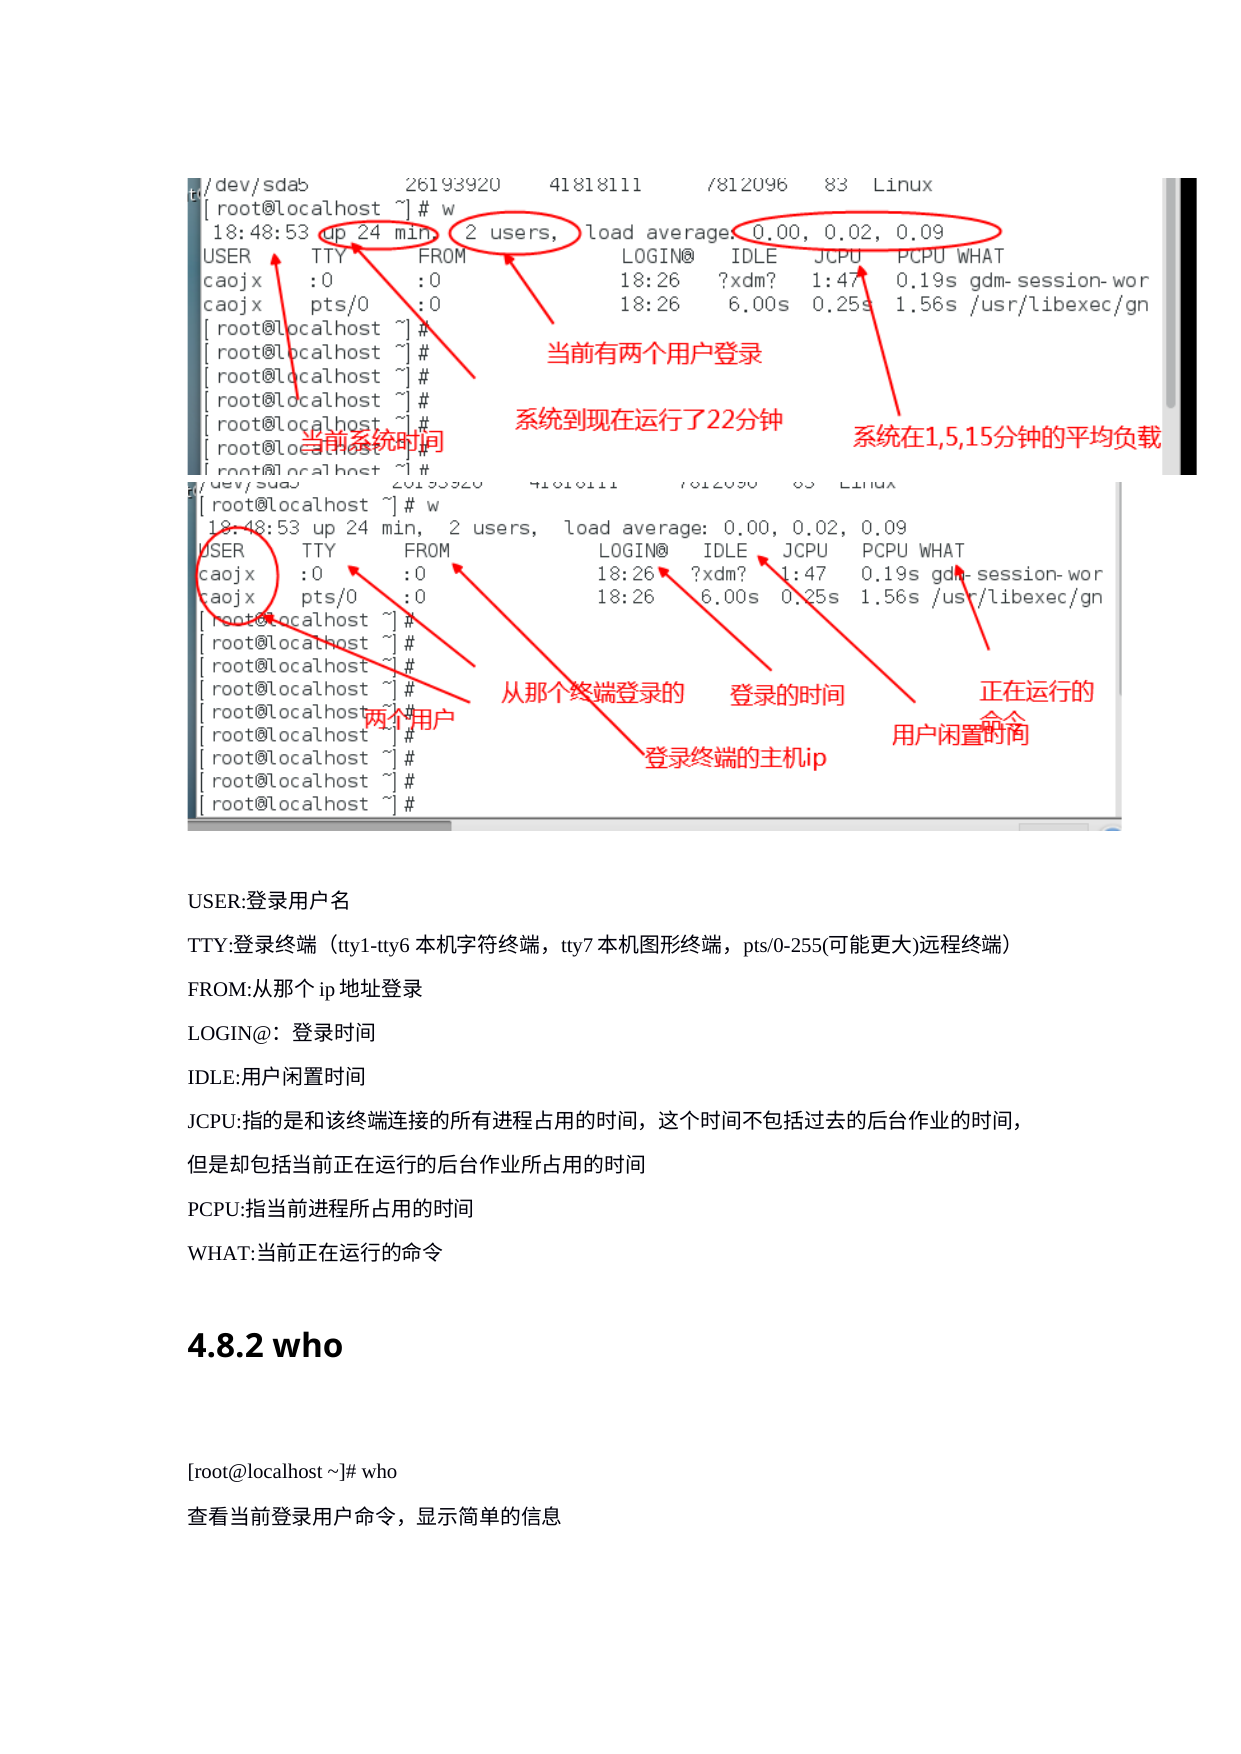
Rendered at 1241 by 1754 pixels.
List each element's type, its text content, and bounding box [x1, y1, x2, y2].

text PCPU:指当前进程所占用的时间 [187, 1185, 1053, 1229]
text 查看当前登录用户命令，显示简单的信息 [187, 1493, 1053, 1537]
text IDLE:用户闲置时间 [187, 1053, 1053, 1097]
text WHAT:当前正在运行的命令 [187, 1229, 1053, 1273]
text JCPU:指的是和该终端连接的所有进程占用的时间，这个时间不包括过去的后台作业的时间，但是却包括当前正在运行的后台作业所占用的时间 [187, 1097, 1053, 1185]
subtitle 4.8.2 who [187, 1301, 1053, 1389]
text [root@localhost ~]# who [187, 1449, 1053, 1493]
text USER:登录用户名 [187, 877, 1053, 921]
text TTY:登录终端（tty1-tty6 本机字符终端，tty7本机图形终端，pts/0-255(可能更大)远程终端） [187, 921, 1053, 965]
picture [187, 178, 1197, 475]
text FROM:从那个ip地址登录 [187, 965, 1053, 1009]
text LOGIN@：登录时间 [187, 1009, 1053, 1053]
picture [187, 482, 1122, 831]
